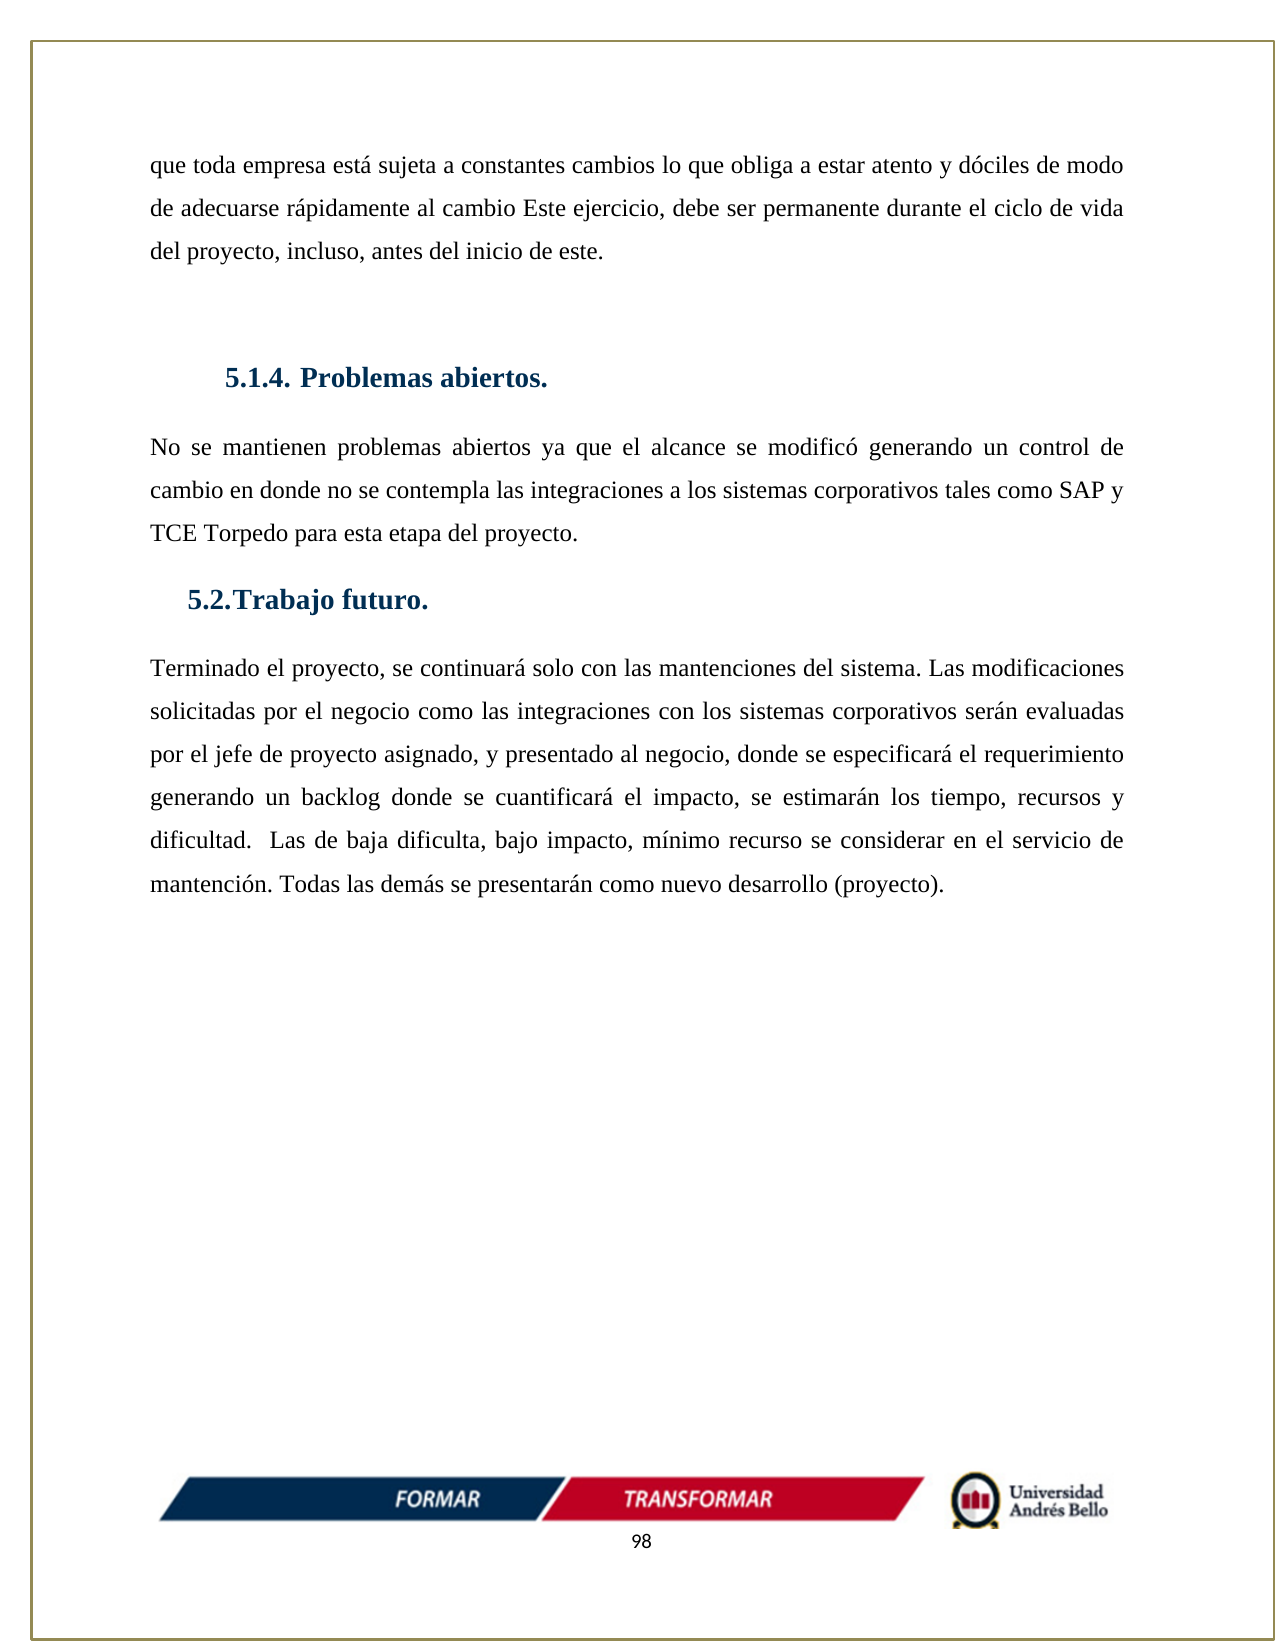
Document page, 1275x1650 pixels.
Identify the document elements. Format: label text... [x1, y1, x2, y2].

text Terminado el proyecto, se continuará solo con las mantenciones del sistema. Las modificaciones solicitadas por el negocio como las integraciones con los sistemas corporativos serán evaluadas por el jefe de proyecto asignado, y presentado al negocio, donde se especificará el requerimiento generando un backlog donde se cuantificará el impacto, se estimarán los tiempo, recursos y dificultad. Las de baja dificulta, bajo impacto, mínimo recurso se considerar en el servicio de mantención. Todas las demás se presentarán como nuevo desarrollo (proyecto). [150, 653, 1125, 897]
subtitle Problemas abiertos. [225, 361, 1125, 394]
text No se mantienen problemas abiertos ya que el alcance se modificó generando un control de cambio en donde no se contempla las integraciones a los sistemas corporativos tales como SAP y TCE Torpedo para esta etapa del proyecto. [150, 432, 1125, 547]
subtitle Trabajo futuro. [187, 582, 1125, 615]
picture [157, 1468, 1133, 1529]
